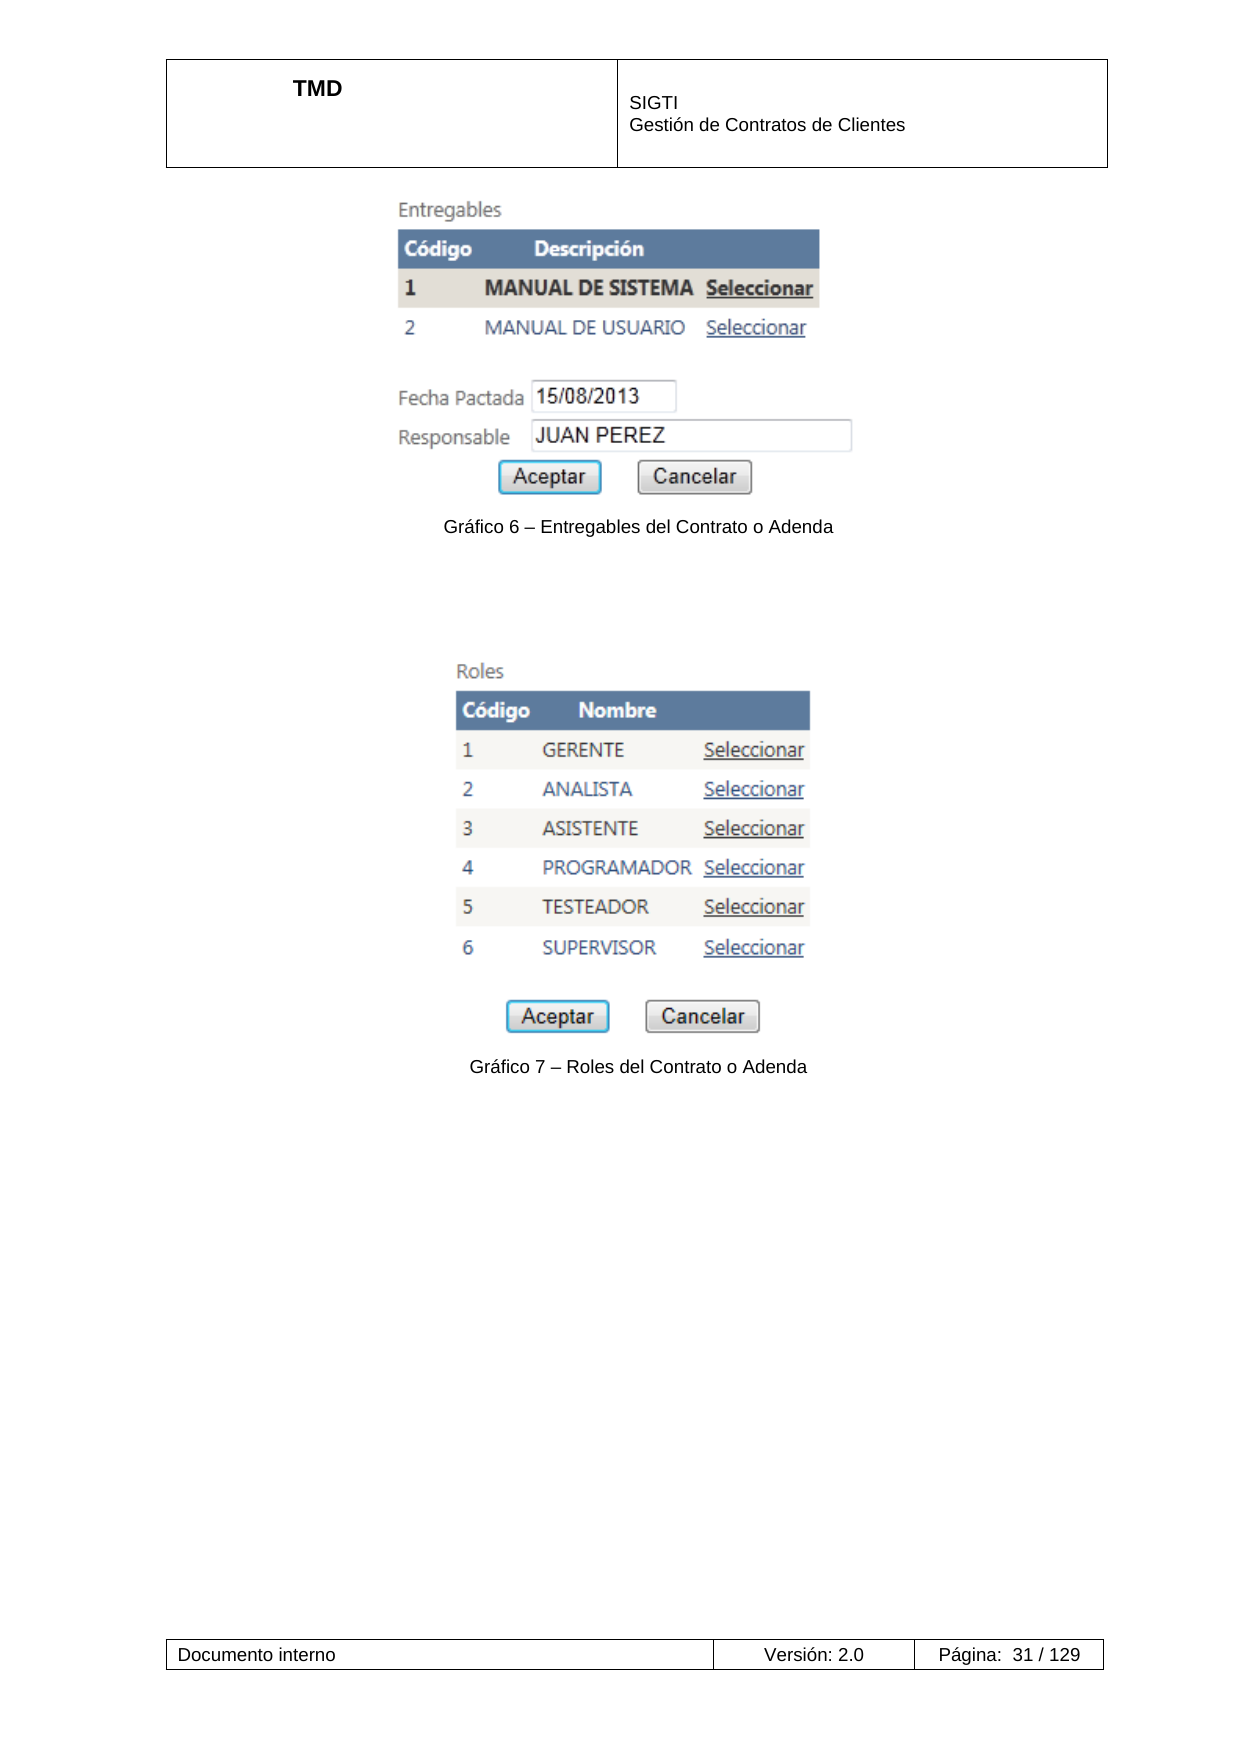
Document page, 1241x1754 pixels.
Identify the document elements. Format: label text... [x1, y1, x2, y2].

list Gráfico 6 – Entregables del Contrato o Adenda [184, 516, 1092, 538]
picture [378, 192, 898, 512]
picture [436, 652, 840, 1052]
list Gráfico 7 – Roles del Contrato o Adenda [184, 1056, 1092, 1077]
